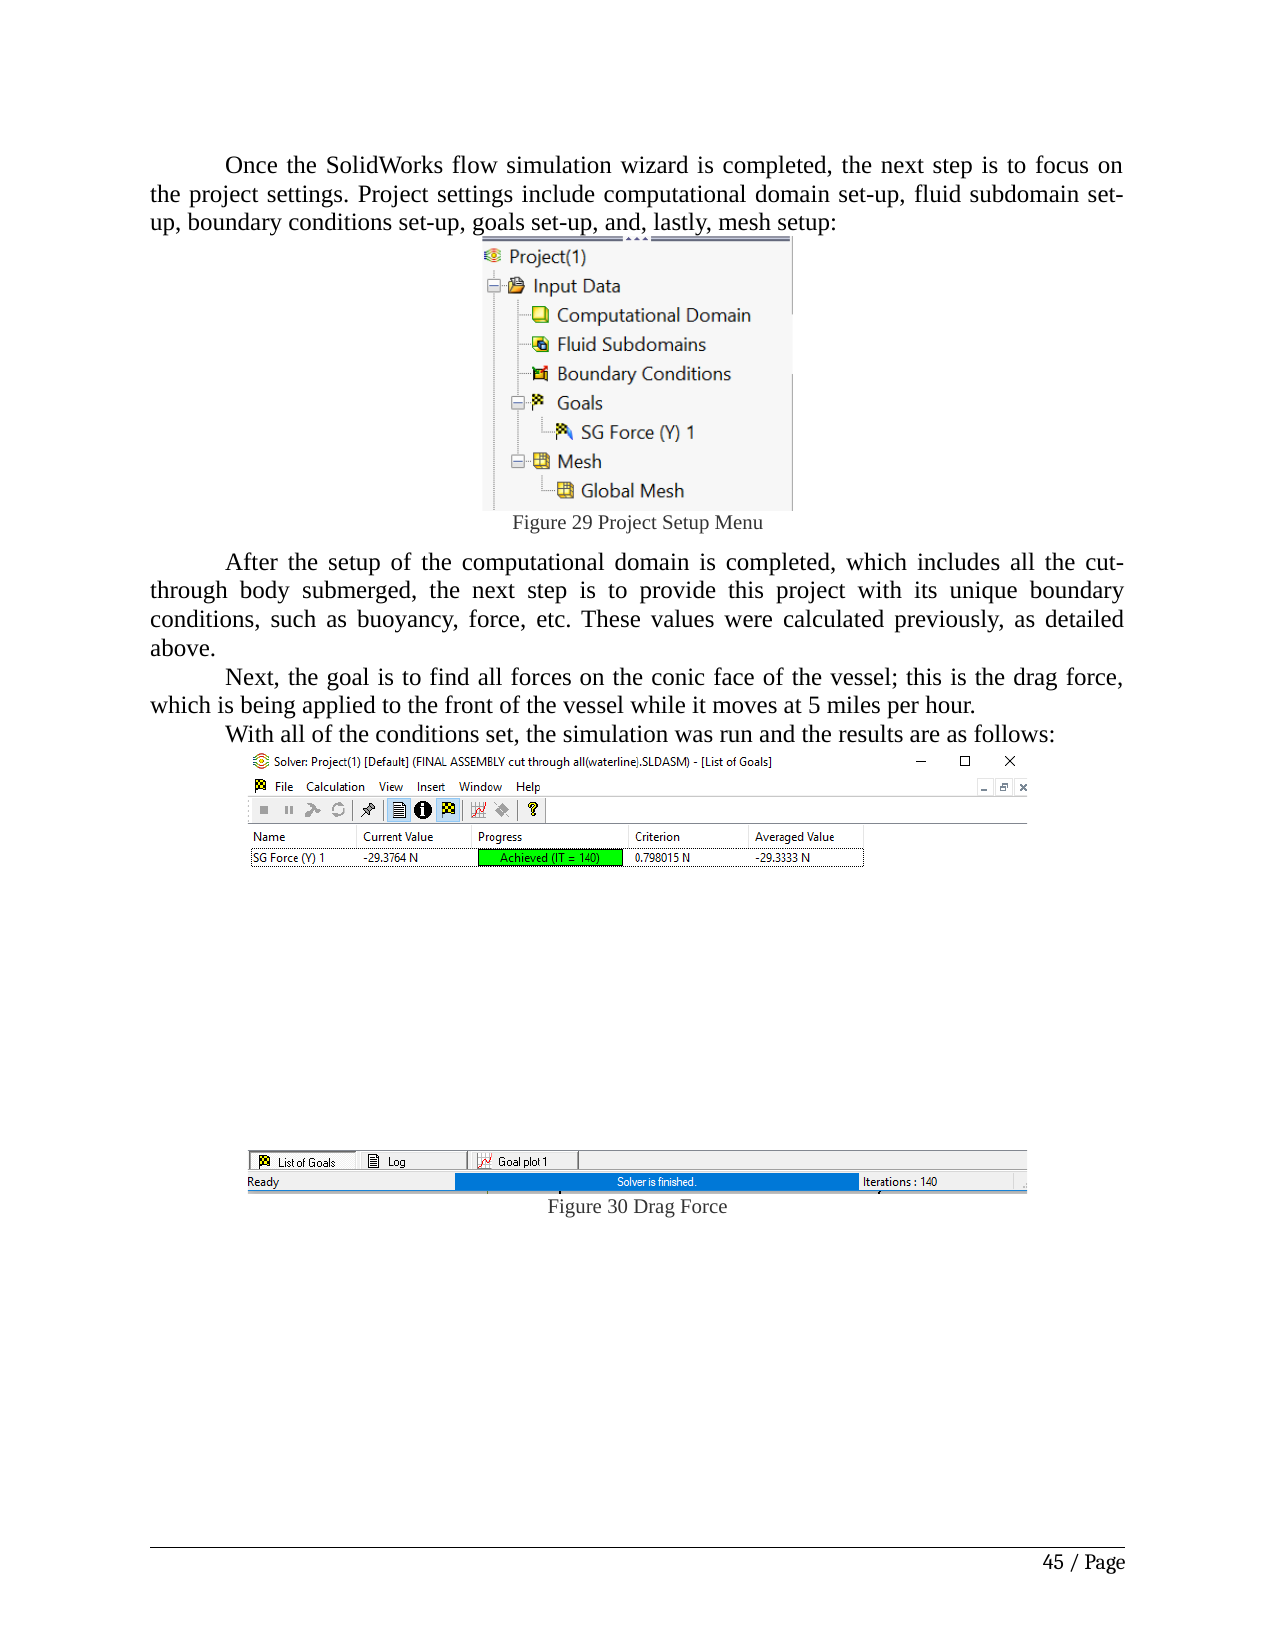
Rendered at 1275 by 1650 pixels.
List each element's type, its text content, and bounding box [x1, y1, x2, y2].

text Next, the goal is to find all forces on the conic face of the vessel; this is the drag force, which is being applied to the front of the vessel while it moves at 5 miles per hour. [150, 662, 1125, 719]
text After the setup of the computational domain is completed, which includes all the cut-through body submerged, the next step is to provide this project with its unique boundary conditions, such as buoyancy, force, etc. These values were calculated previously, as detailed above. [150, 547, 1125, 662]
text Figure 29 Project Setup Menu [150, 510, 1125, 534]
text Figure 30 Drag Force [150, 1194, 1125, 1218]
text Once the SolidWorks flow simulation wizard is completed, the next step is to focus on the project settings. Project settings include computational domain set-up, fluid subdomain set-up, boundary conditions set-up, goals set-up, and, lastly, mesh setup: [150, 150, 1125, 236]
picture [247, 748, 1028, 1194]
text With all of the conditions set, the simulation was run and the results are as follows: [150, 719, 1125, 748]
picture [482, 236, 793, 511]
